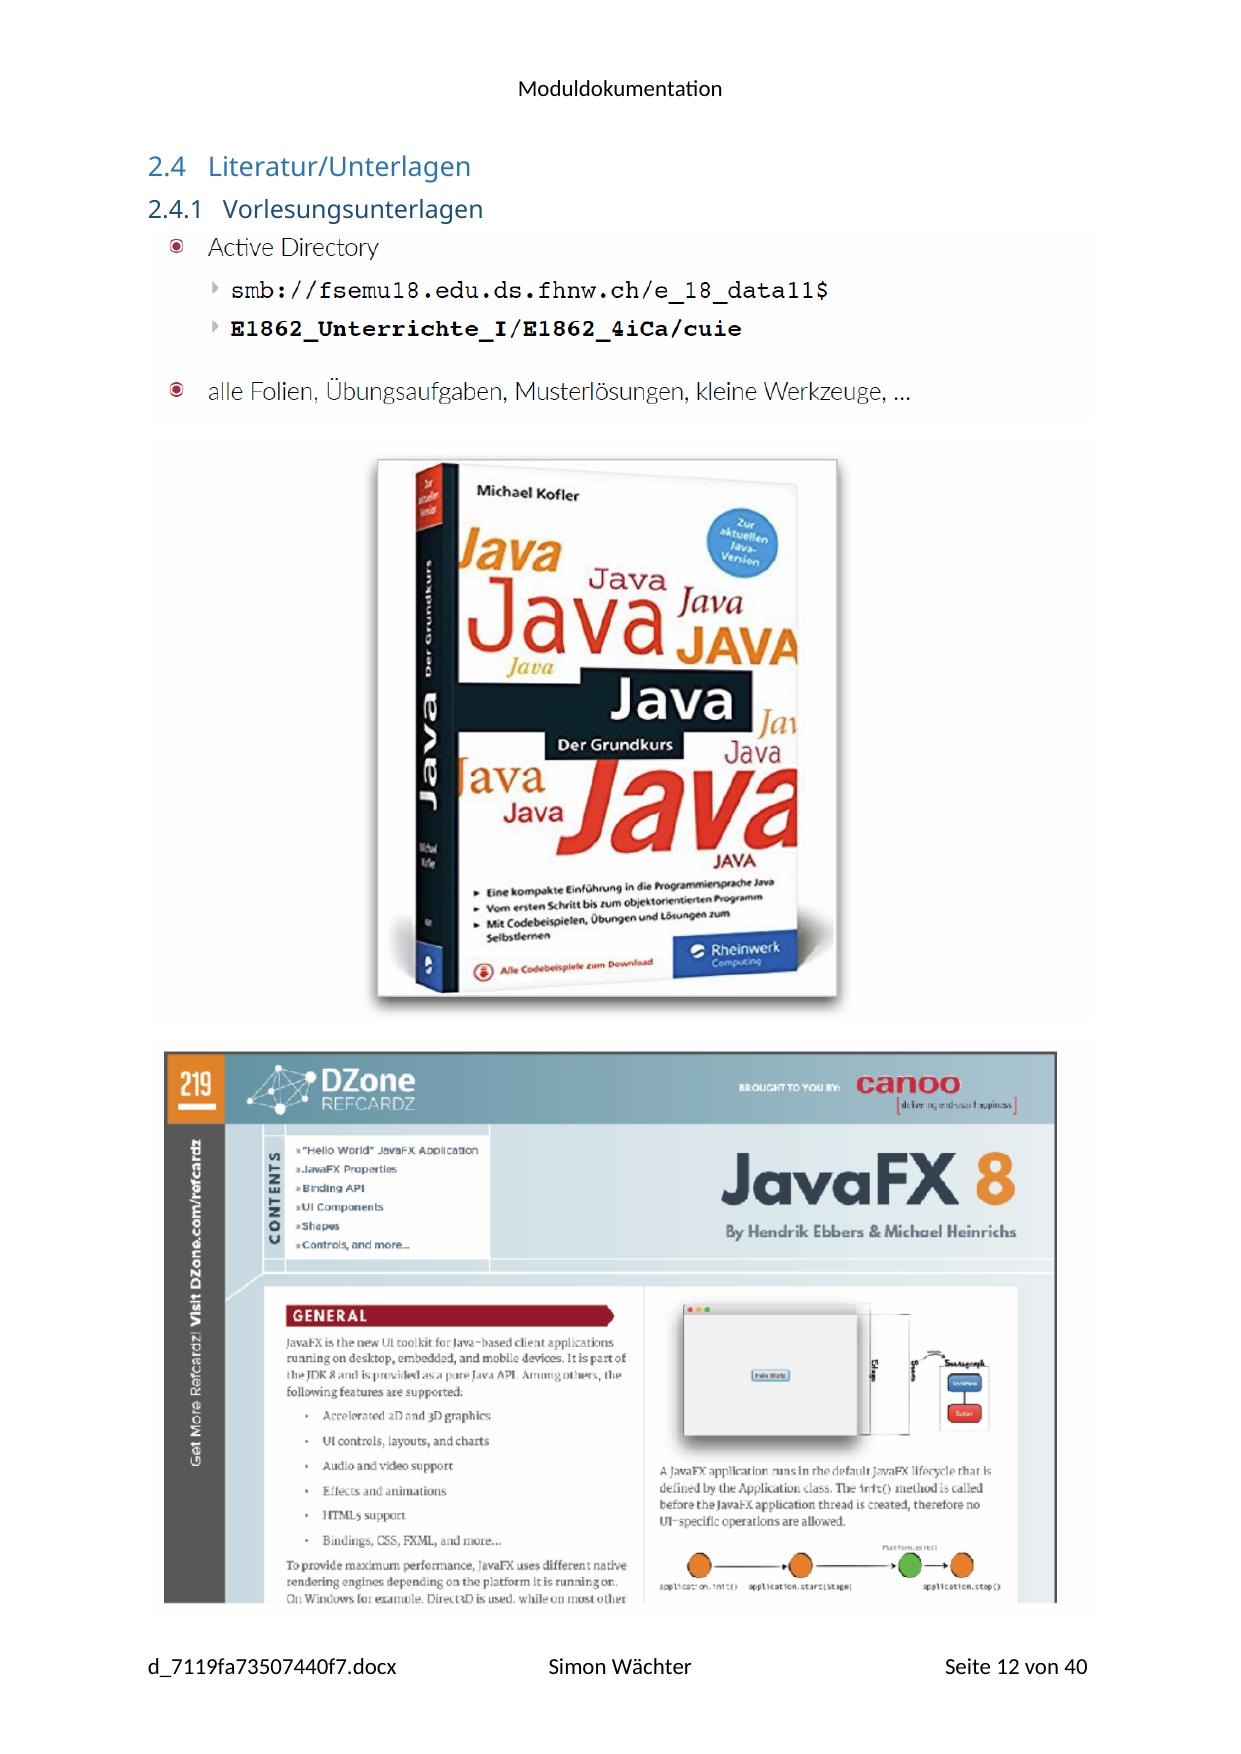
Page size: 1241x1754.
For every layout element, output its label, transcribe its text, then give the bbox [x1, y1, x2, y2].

subtitle Literatur/Unterlagen [148, 148, 1093, 184]
subtitle Vorlesungsunterlagen [148, 192, 1093, 226]
picture [147, 228, 1093, 421]
picture [147, 440, 1093, 1021]
picture [147, 1039, 1093, 1616]
